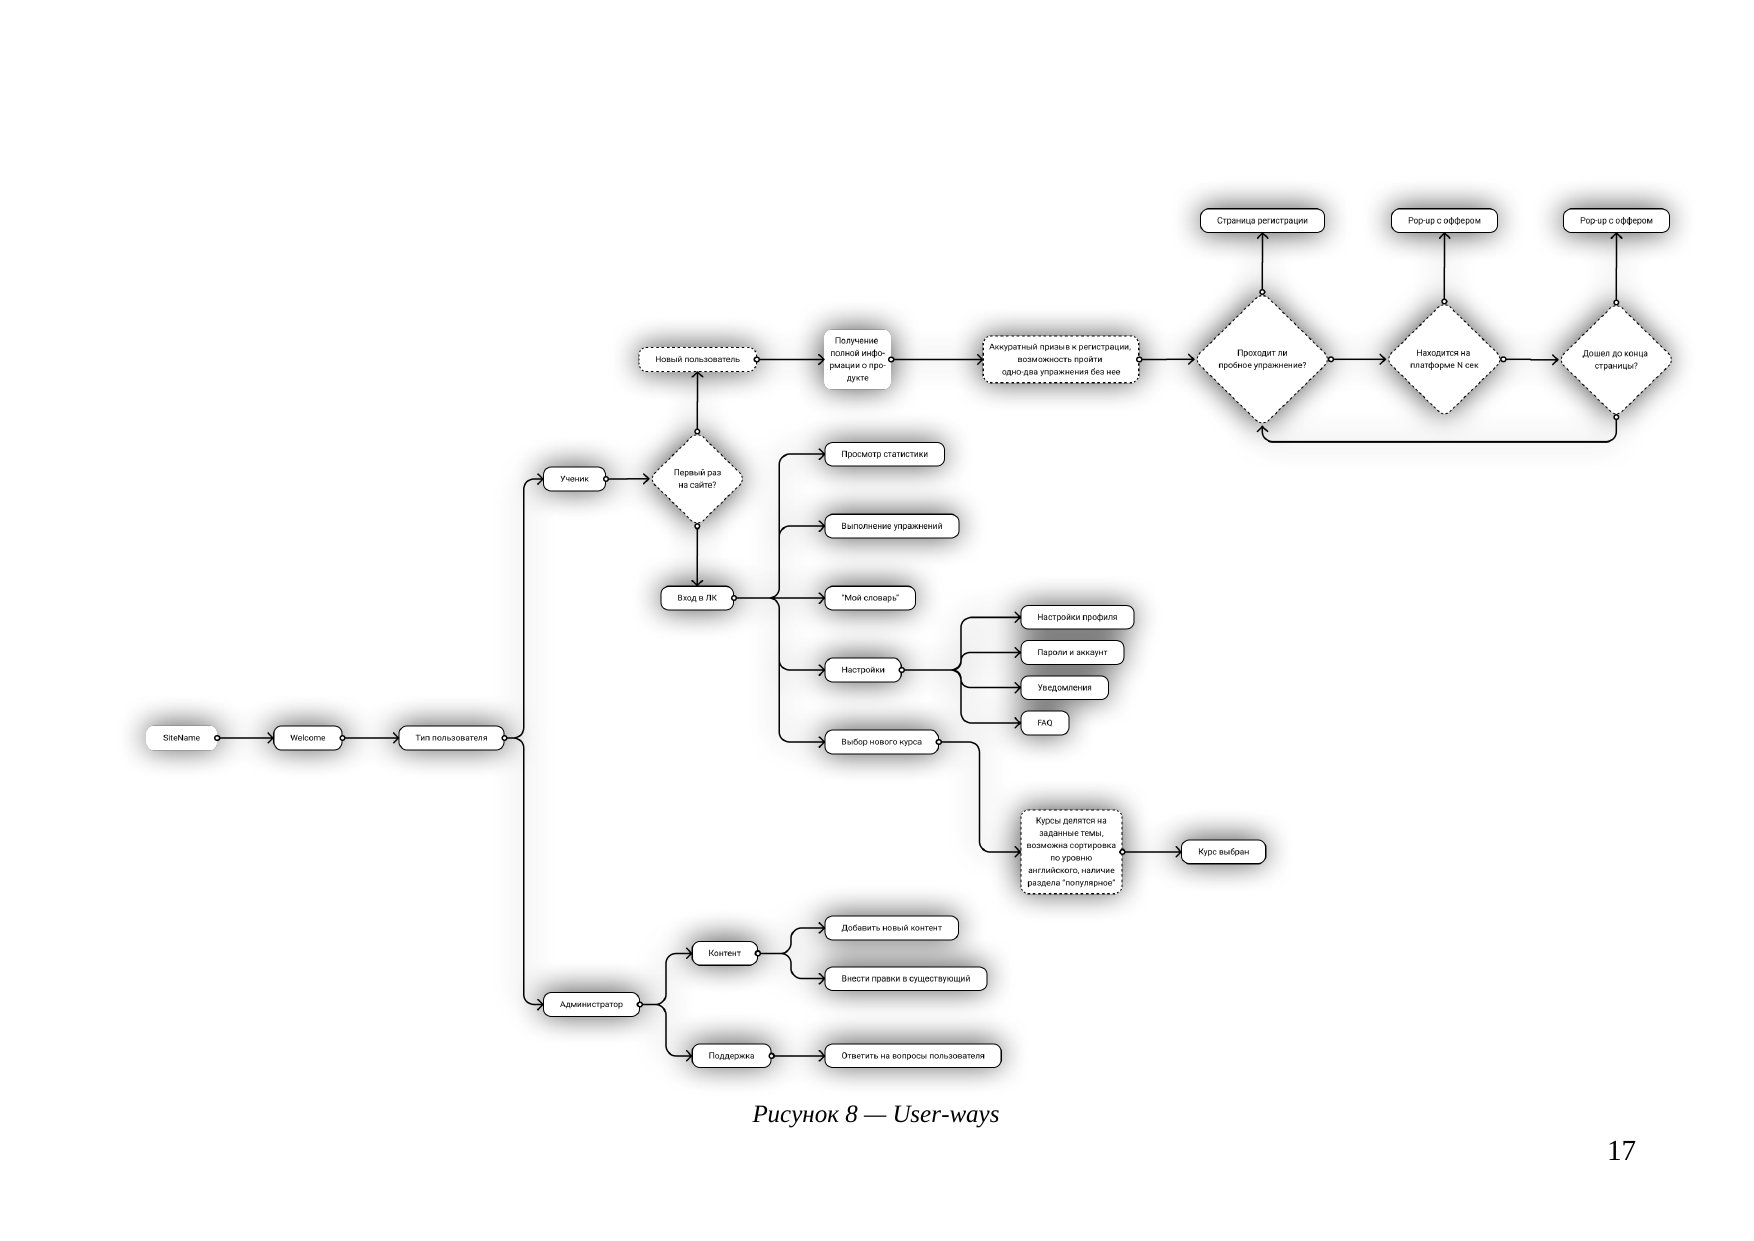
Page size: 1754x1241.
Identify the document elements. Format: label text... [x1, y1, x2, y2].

text Рисунок 8 — User-ways [118, 1099, 1636, 1128]
picture [146, 208, 1675, 1068]
